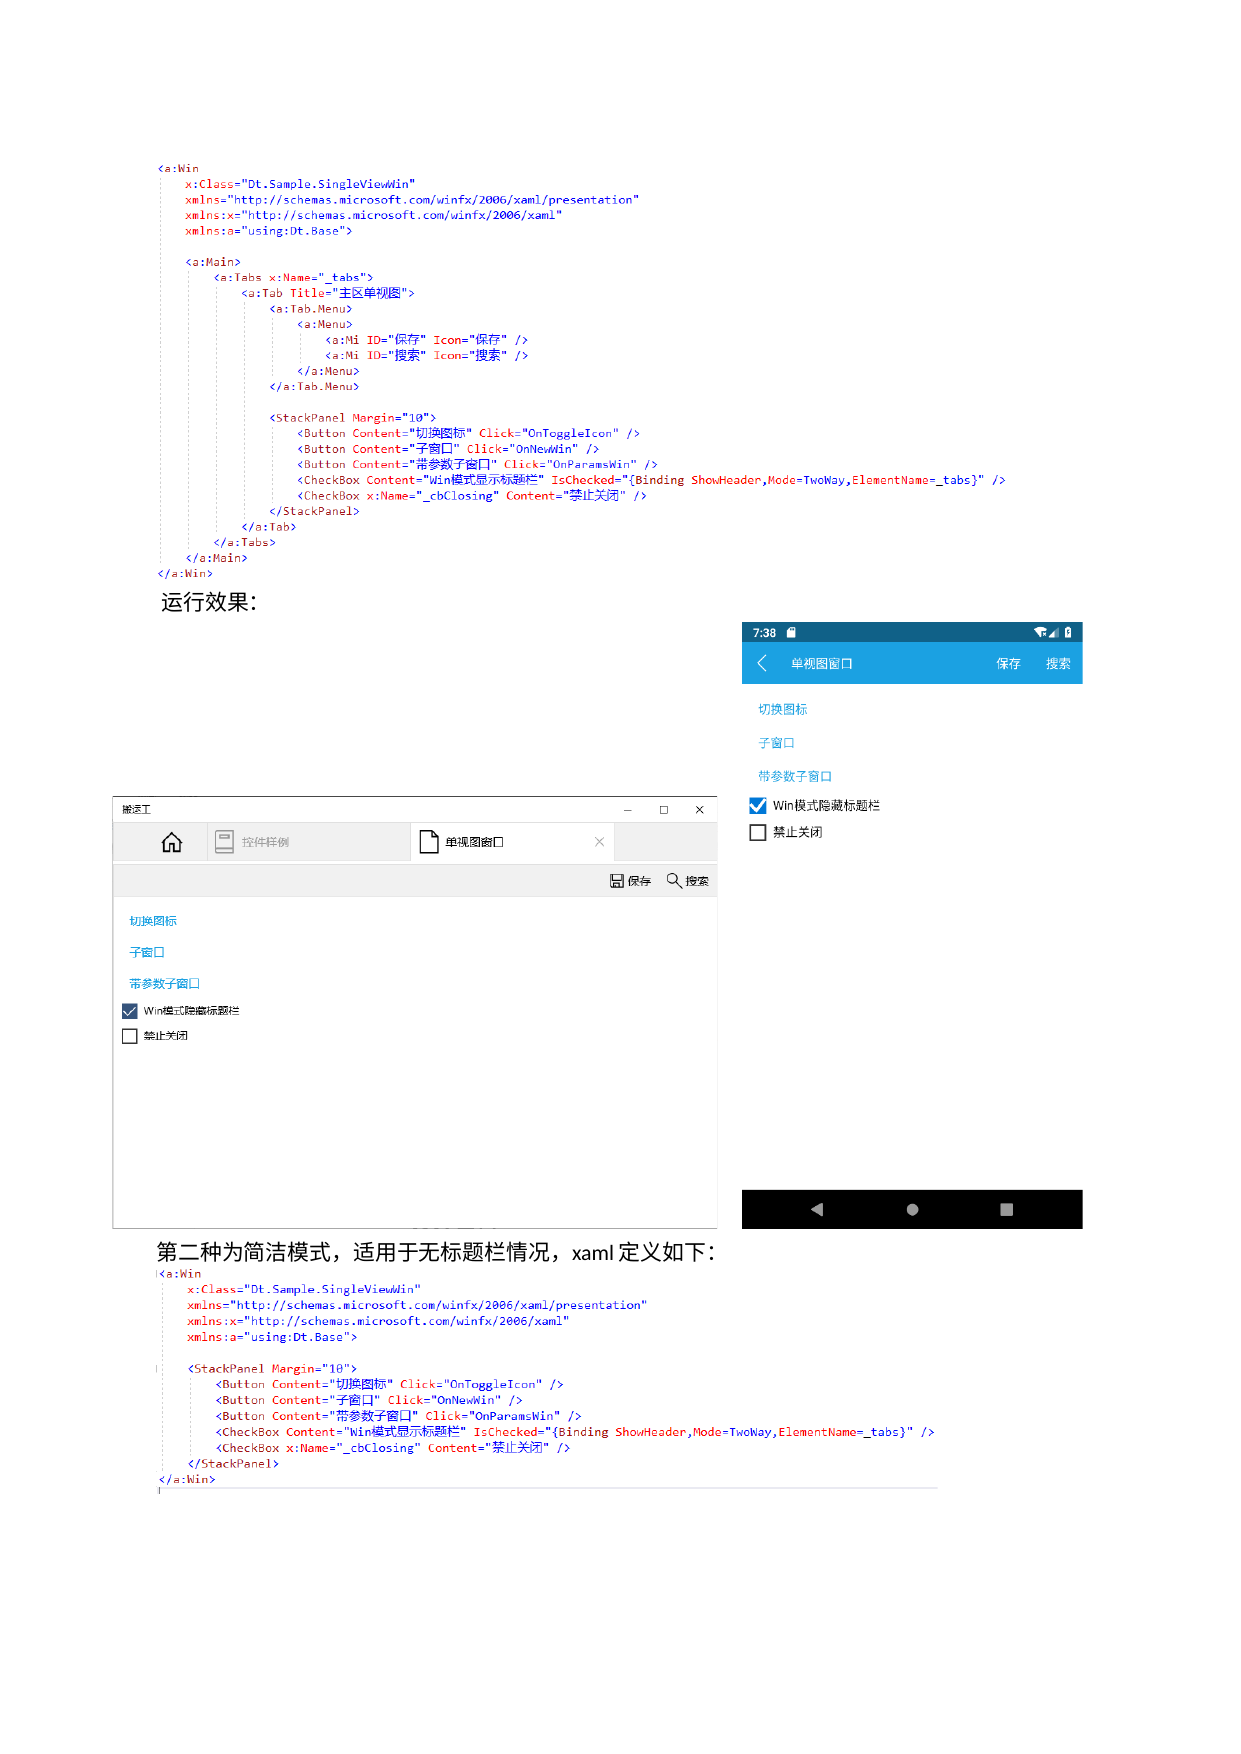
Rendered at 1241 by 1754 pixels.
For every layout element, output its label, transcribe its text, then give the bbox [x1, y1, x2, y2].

picture [112, 796, 718, 1229]
text 第二种为简洁模式，适用于无标题栏情况，xaml定义如下： [112, 1234, 1128, 1267]
picture [156, 162, 1017, 580]
text 运行效果： [112, 584, 1128, 617]
picture [742, 622, 1083, 1229]
picture [156, 1267, 938, 1494]
